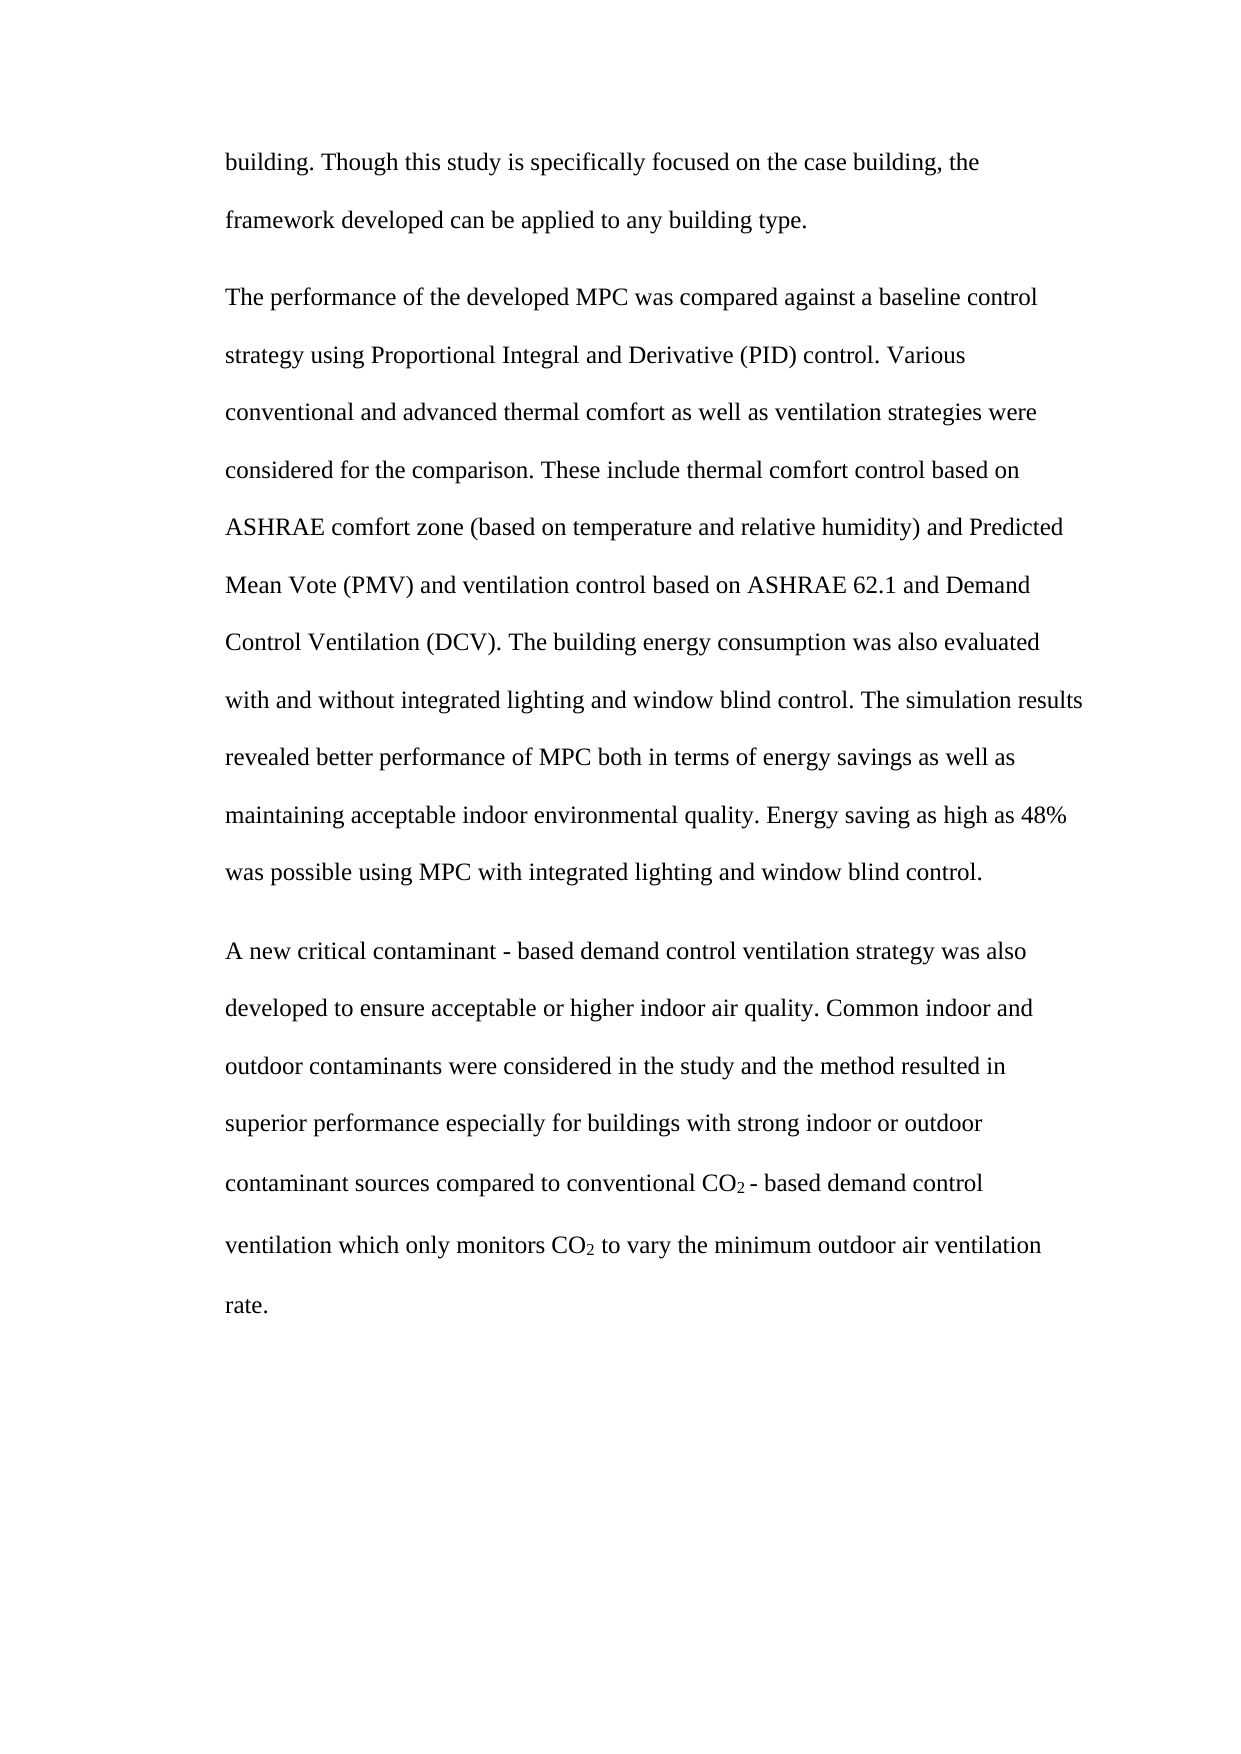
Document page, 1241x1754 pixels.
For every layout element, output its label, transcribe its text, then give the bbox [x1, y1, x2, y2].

text The performance of the developed MPC was compared against a baseline control strategy using Proportional Integral and Derivative (PID) control. Various conventional and advanced thermal comfort as well as ventilation strategies were considered for the comparison. These include thermal comfort control based on ASHRAE comfort zone (based on temperature and relative humidity) and Predicted Mean Vote (PMV) and ventilation control based on ASHRAE 62.1 and Demand Control Ventilation (DCV). The building energy consumption was also evaluated with and without integrated lighting and window blind control. The simulation results revealed better performance of MPC both in terms of energy savings as well as maintaining acceptable indoor environmental quality. Energy saving as high as 48% was possible using MPC with integrated lighting and window blind control. [225, 282, 1084, 886]
text building. Though this study is specifically focused on the case building, the framework developed can be applied to any building type. [225, 147, 981, 233]
text A new critical contaminant - based demand control ventilation strategy was also developed to ensure acceptable or higher indoor air quality. Common indoor and outdoor contaminants were considered in the study and the method resulted in superior performance especially for buildings with strong indoor or outdoor contaminant sources compared to conventional CO2 - based demand control ventilation which only monitors CO2 to vary the minimum outdoor air ventilation rate. [225, 936, 1042, 1319]
